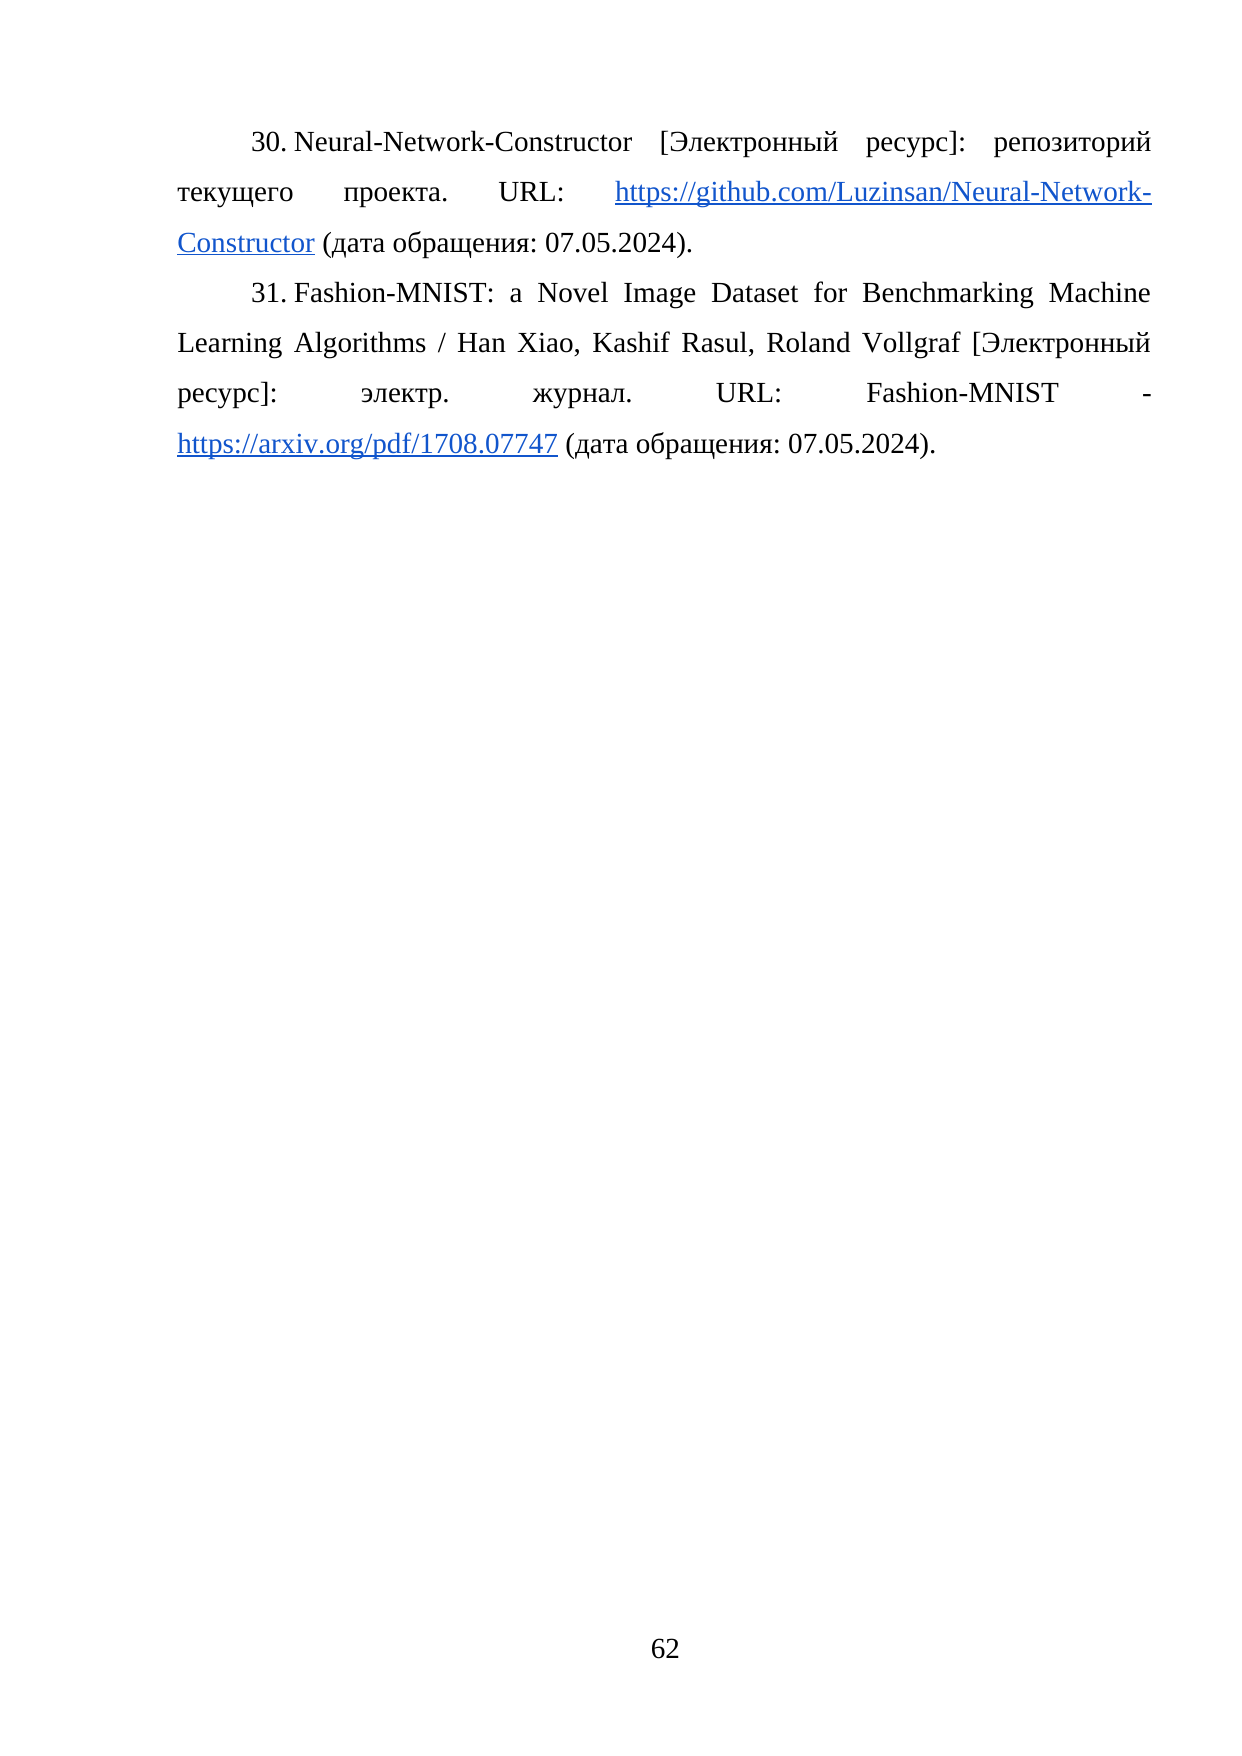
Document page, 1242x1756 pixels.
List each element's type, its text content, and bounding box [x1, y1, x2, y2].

list Neural-Network-Constructor [Электронный ресурс]: репозиторий текущего проекта. URL: https://github.com/Luzinsan/Neural-Network-Constructor (дата обращения: 07.05.2024). [177, 124, 1152, 258]
list Fashion-MNIST: a Novel Image Dataset for Benchmarking Machine Learning Algorithms / Han Xiao, Kashif Rasul, Roland Vollgraf [Электронный ресурс]: электр. журнал. URL: Fashion-MNIST - https://arxiv.org/pdf/1708.07747 (дата обращения: 07.05.2024). [177, 275, 1152, 459]
